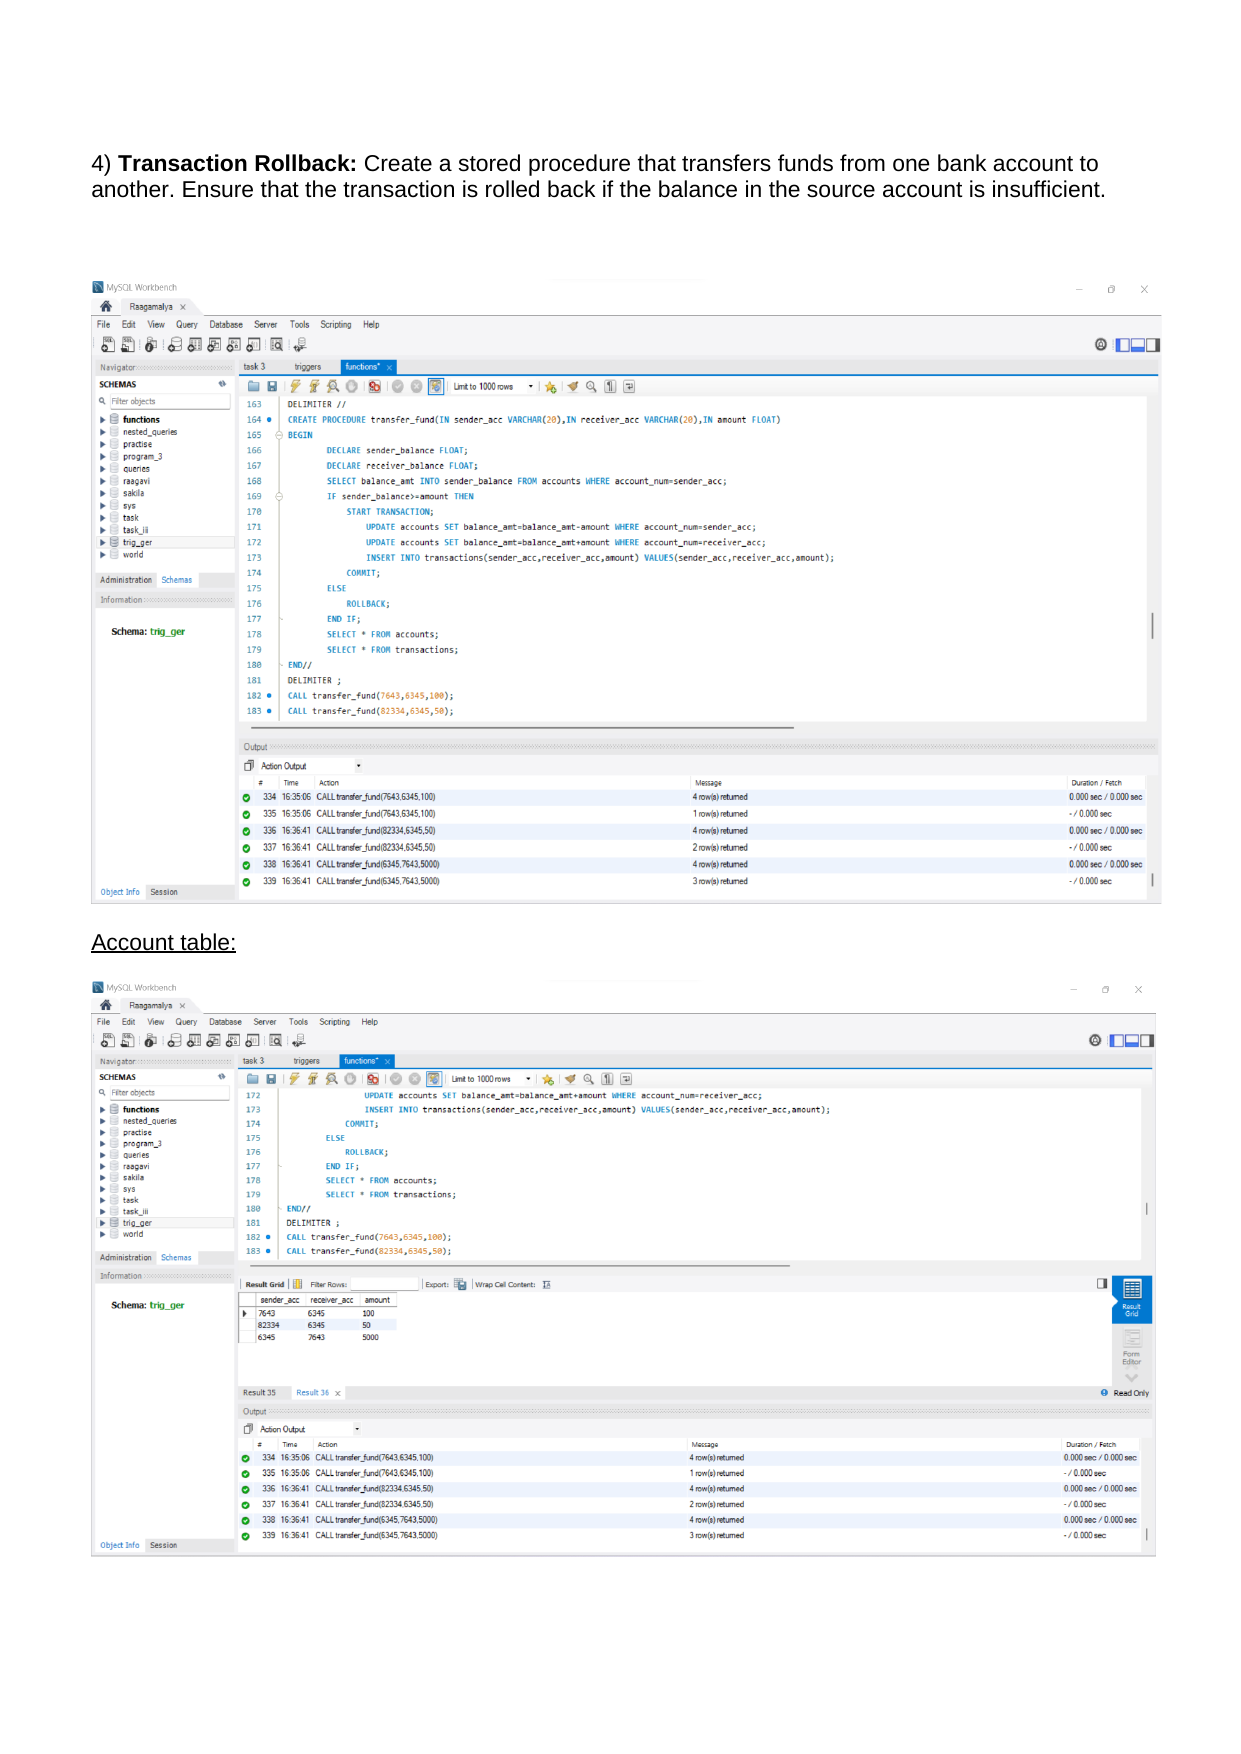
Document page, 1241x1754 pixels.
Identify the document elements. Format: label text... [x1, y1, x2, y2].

picture [91, 980, 1156, 1557]
text Account table: [91, 929, 1153, 955]
picture [91, 279, 1162, 904]
text 4) Transaction Rollback: Create a stored procedure that transfers funds from one bank account to another. Ensure that the transaction is rolled back if the balance in the source account is insufficient. [91, 150, 1153, 203]
